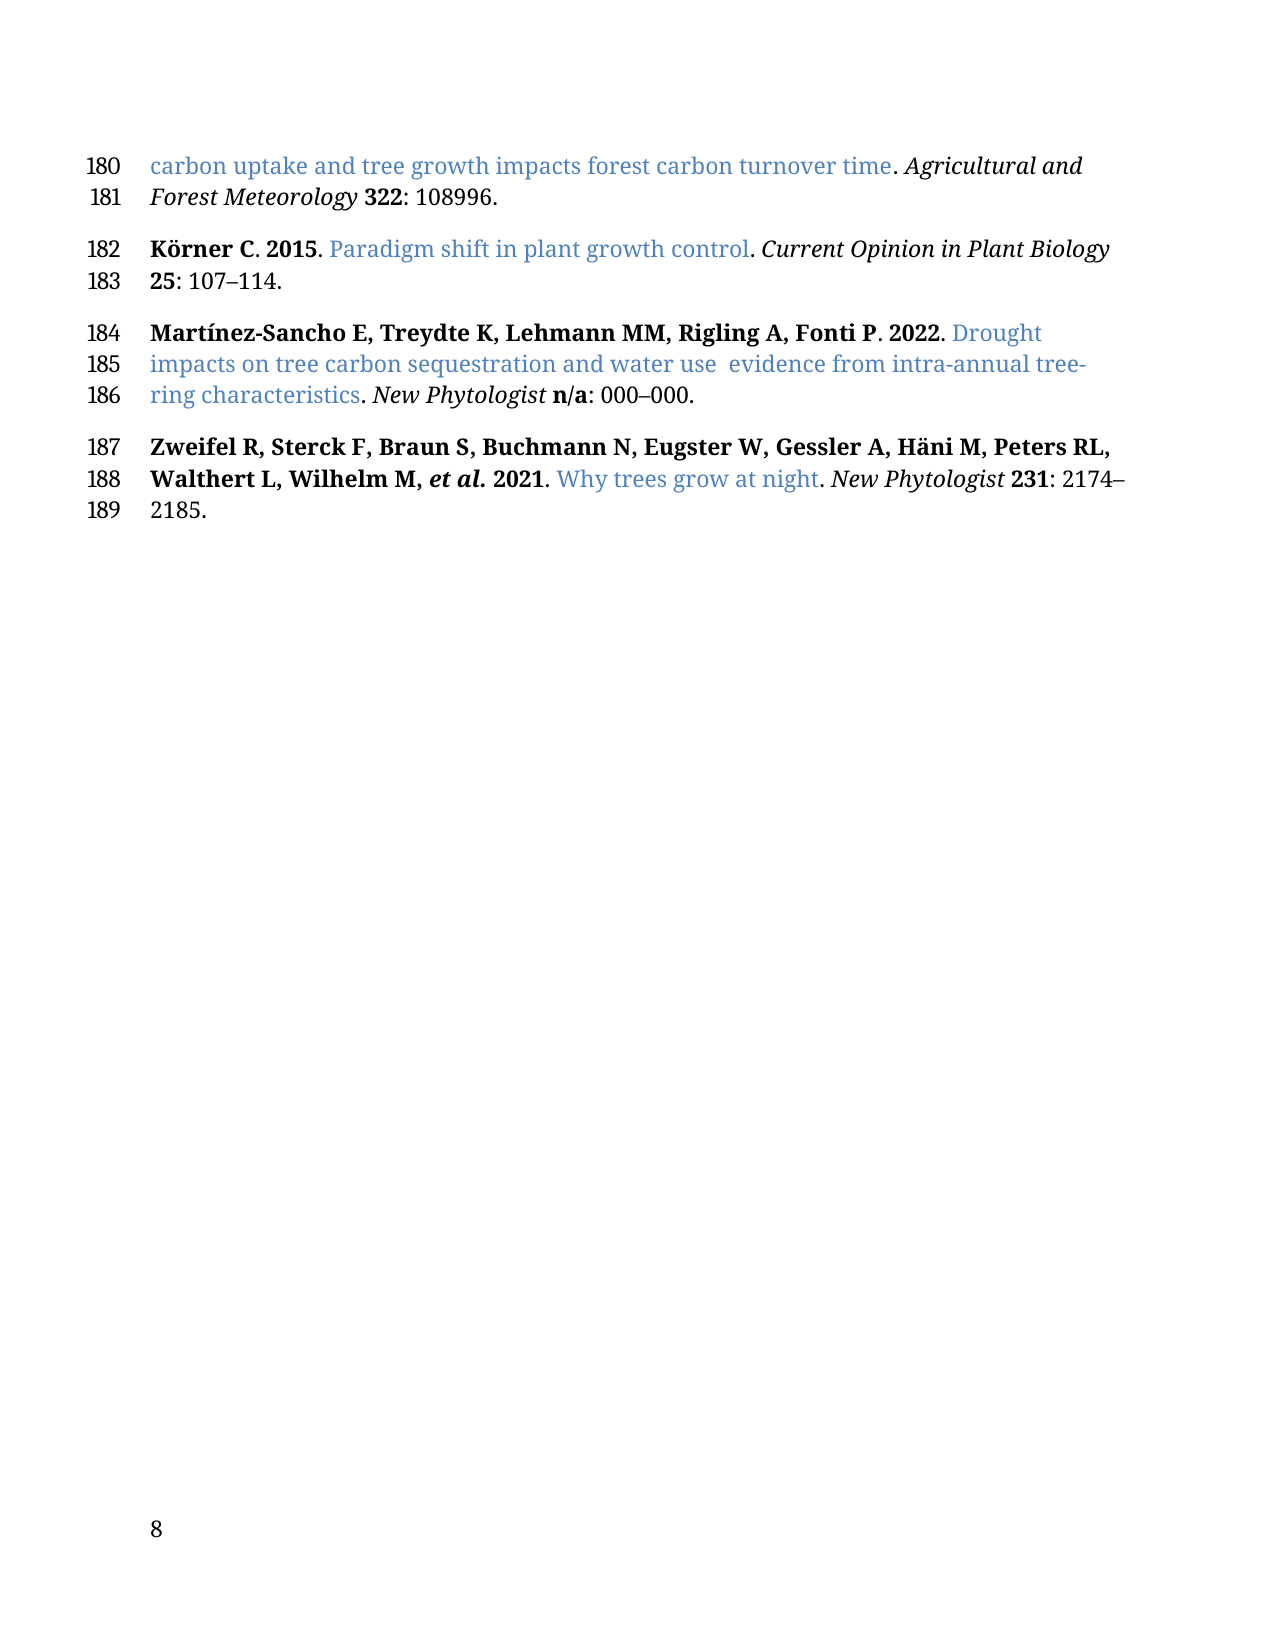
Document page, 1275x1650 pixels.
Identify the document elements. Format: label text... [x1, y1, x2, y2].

text Martínez-Sancho E, Treydte K, Lehmann MM, Rigling A, Fonti P. 2022. Drought impacts on tree carbon sequestration and water use evidence from intra-annual tree-ring characteristics. New Phytologist n/a: 000–000. [150, 317, 1125, 410]
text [150, 150, 1125, 212]
text Körner C. 2015. Paradigm shift in plant growth control. Current Opinion in Plant Biology 25: 107–114. [150, 233, 1125, 296]
text Zweifel R, Sterck F, Braun S, Buchmann N, Eugster W, Gessler A, Häni M, Peters RL, Walthert L, Wilhelm M, et al. 2021. Why trees grow at night. New Phytologist 231: 2174–2185. [150, 431, 1125, 525]
